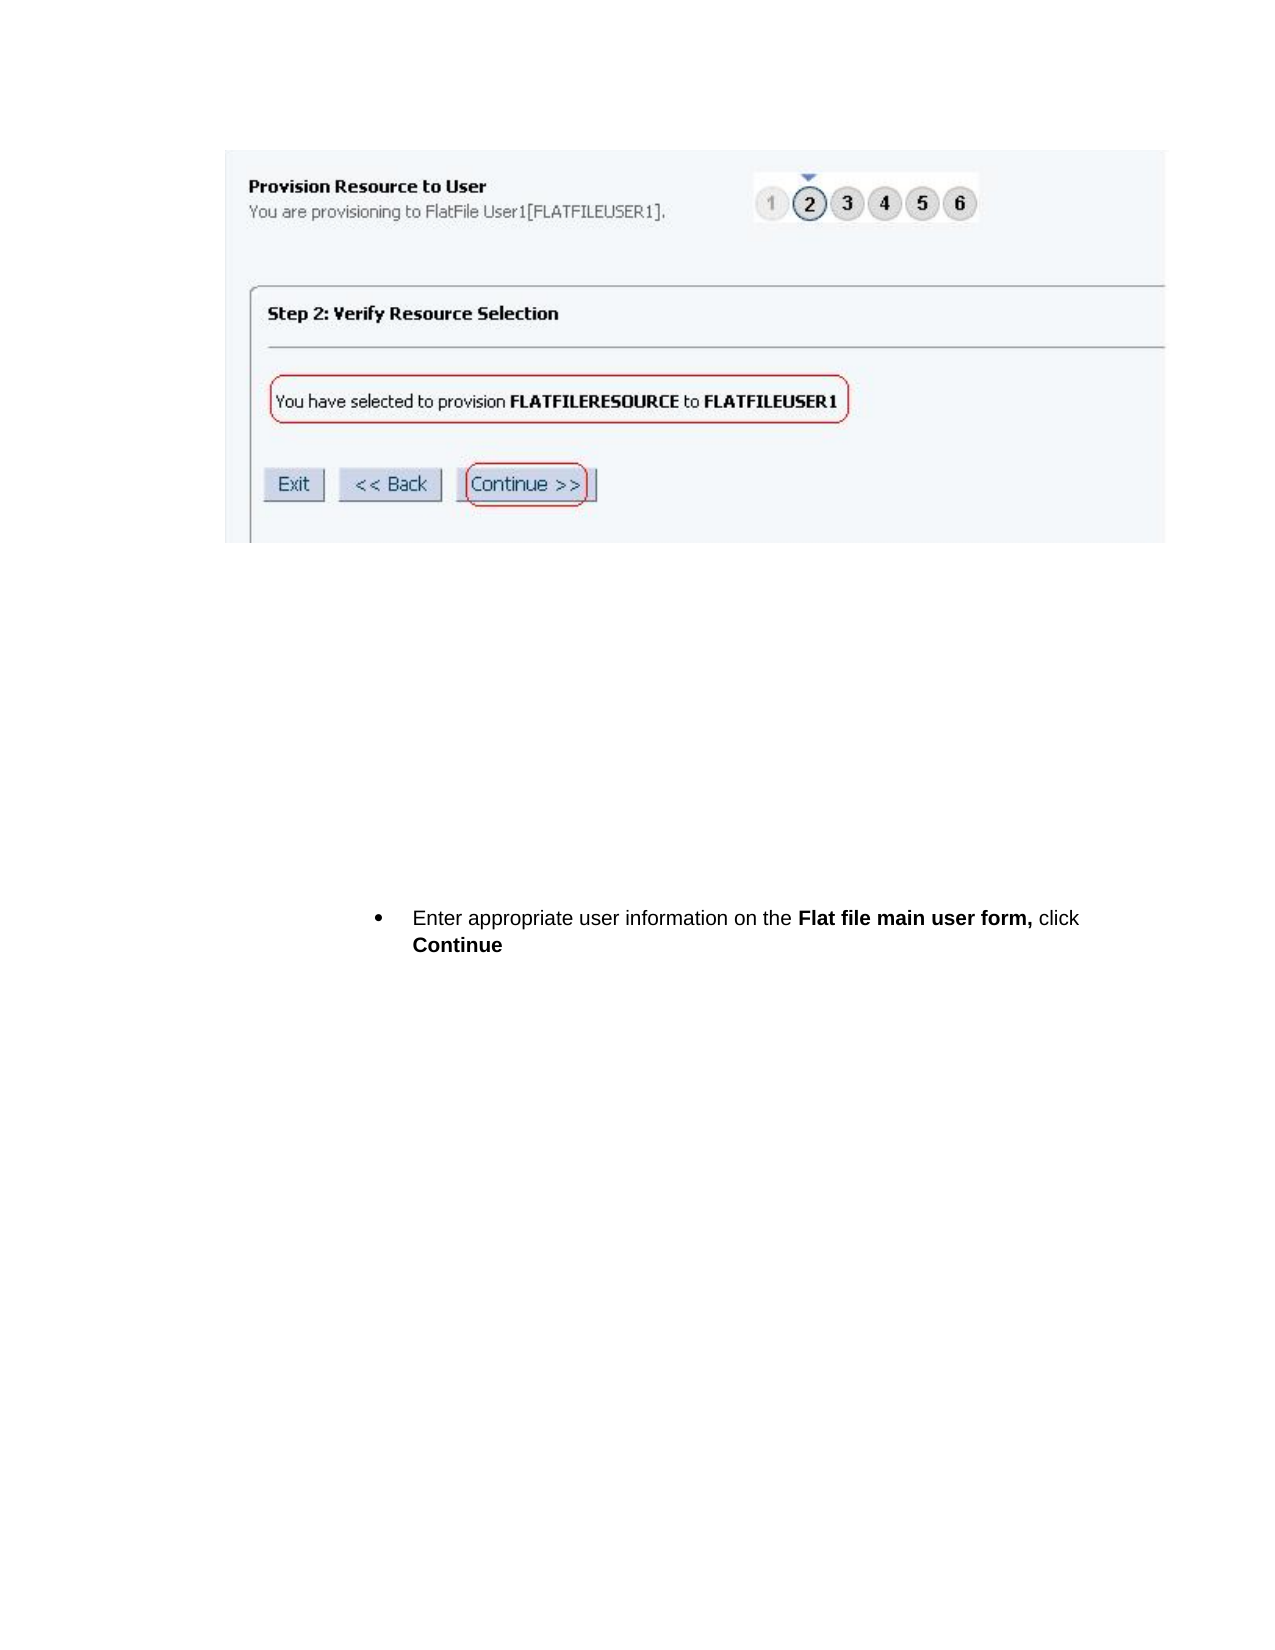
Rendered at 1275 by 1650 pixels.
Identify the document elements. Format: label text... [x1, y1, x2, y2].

picture [225, 150, 1170, 543]
list Enter appropriate user information on the Flat file main user form, click Continue [375, 906, 1125, 957]
